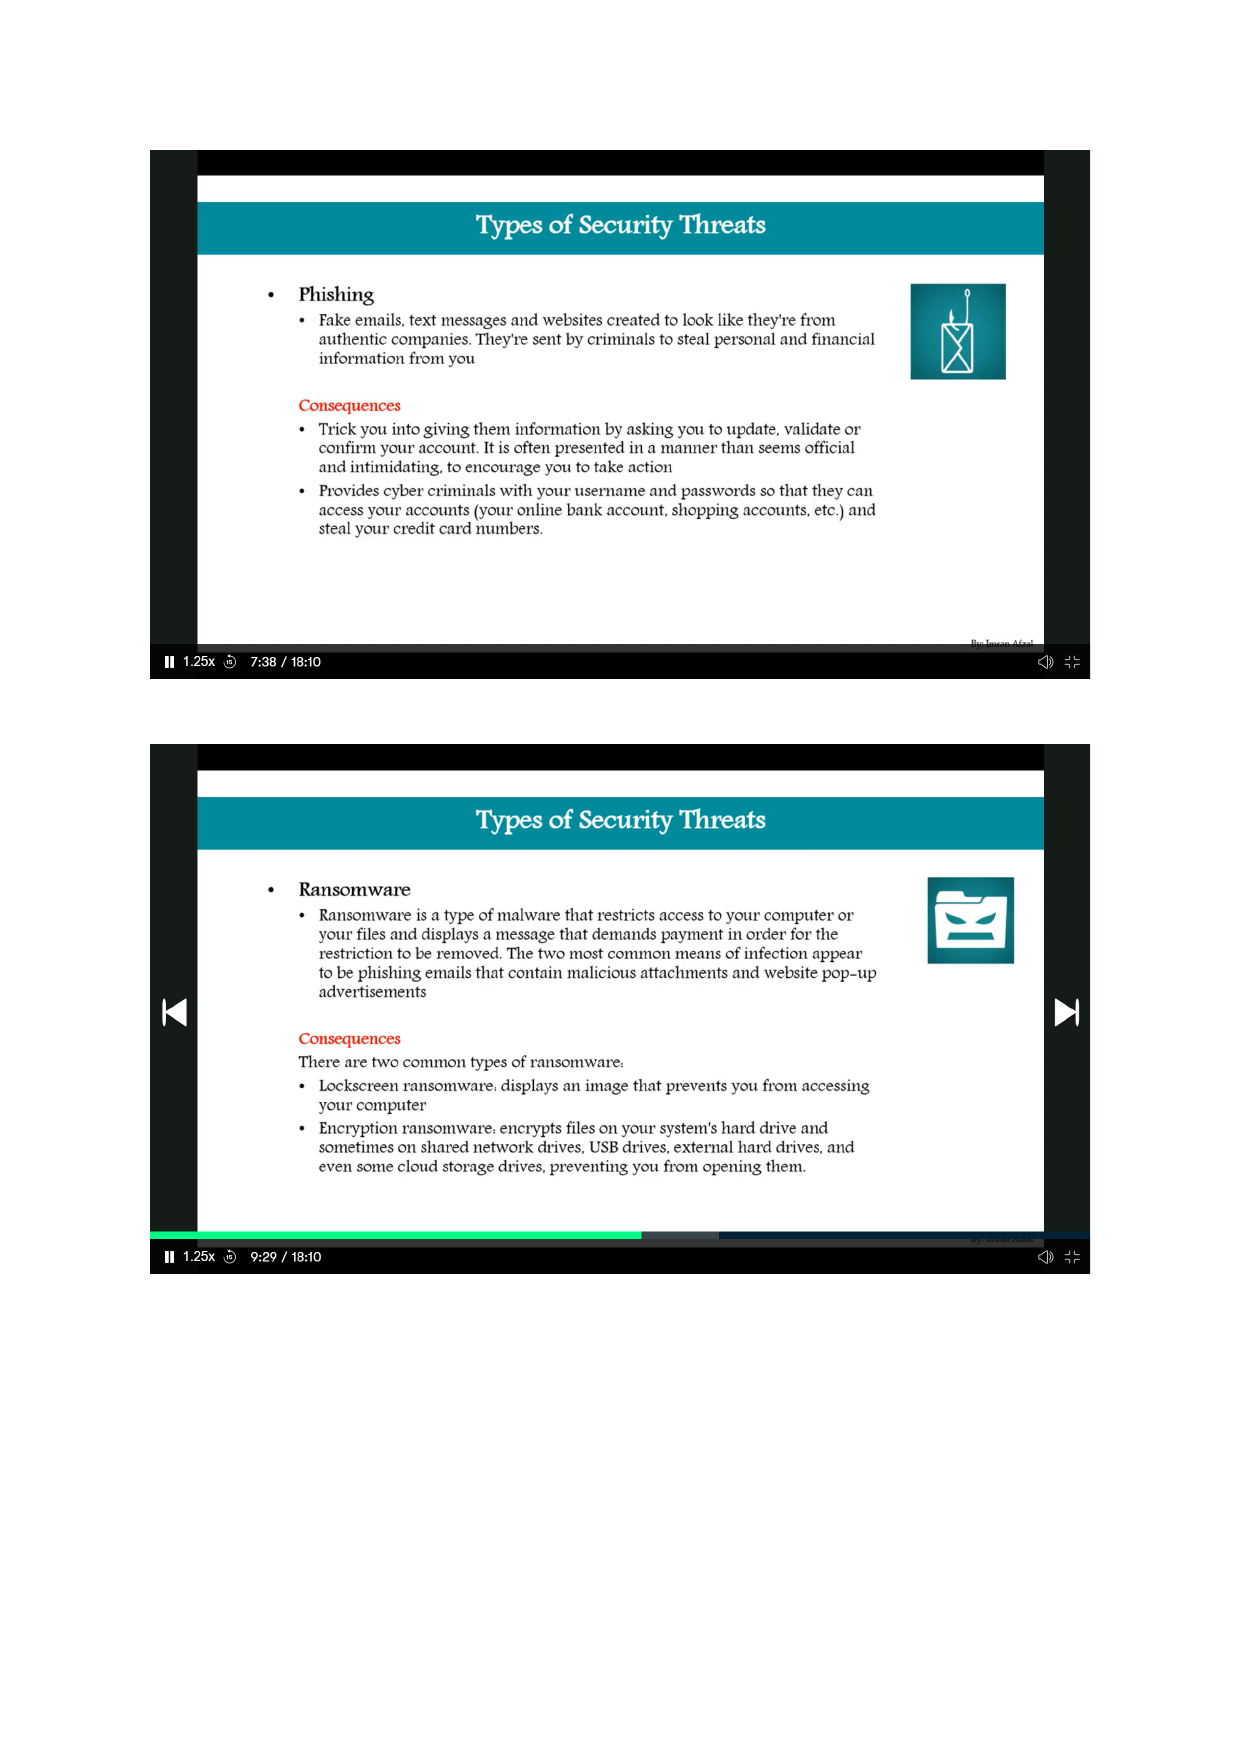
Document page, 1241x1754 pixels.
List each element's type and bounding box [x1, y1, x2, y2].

picture [150, 744, 1091, 1274]
picture [150, 150, 1091, 679]
